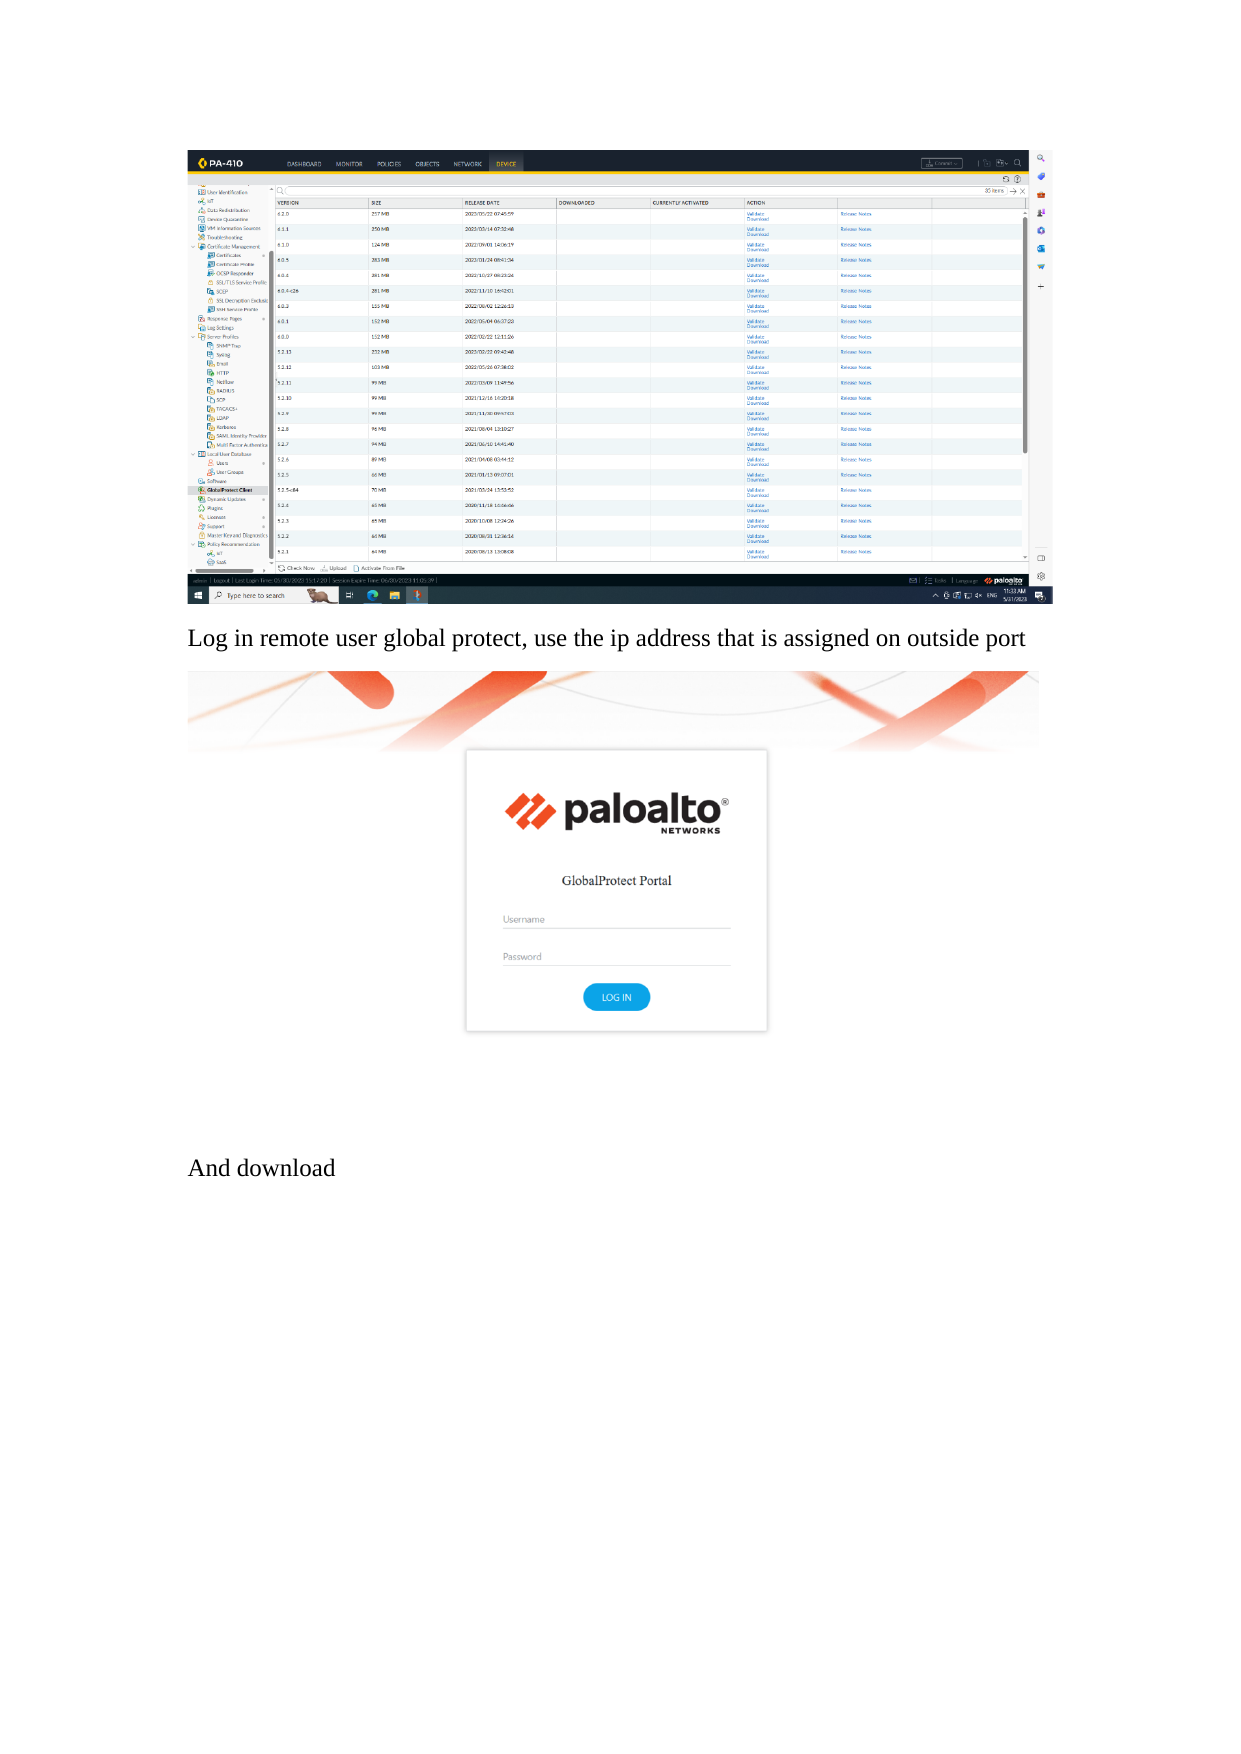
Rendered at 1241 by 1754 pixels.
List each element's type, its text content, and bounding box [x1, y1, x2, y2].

picture [187, 671, 1053, 1134]
text Log in remote user global protect, use the ip address that is assigned on outside port [187, 623, 1053, 652]
picture [187, 150, 1053, 604]
text And download [187, 1153, 1053, 1182]
